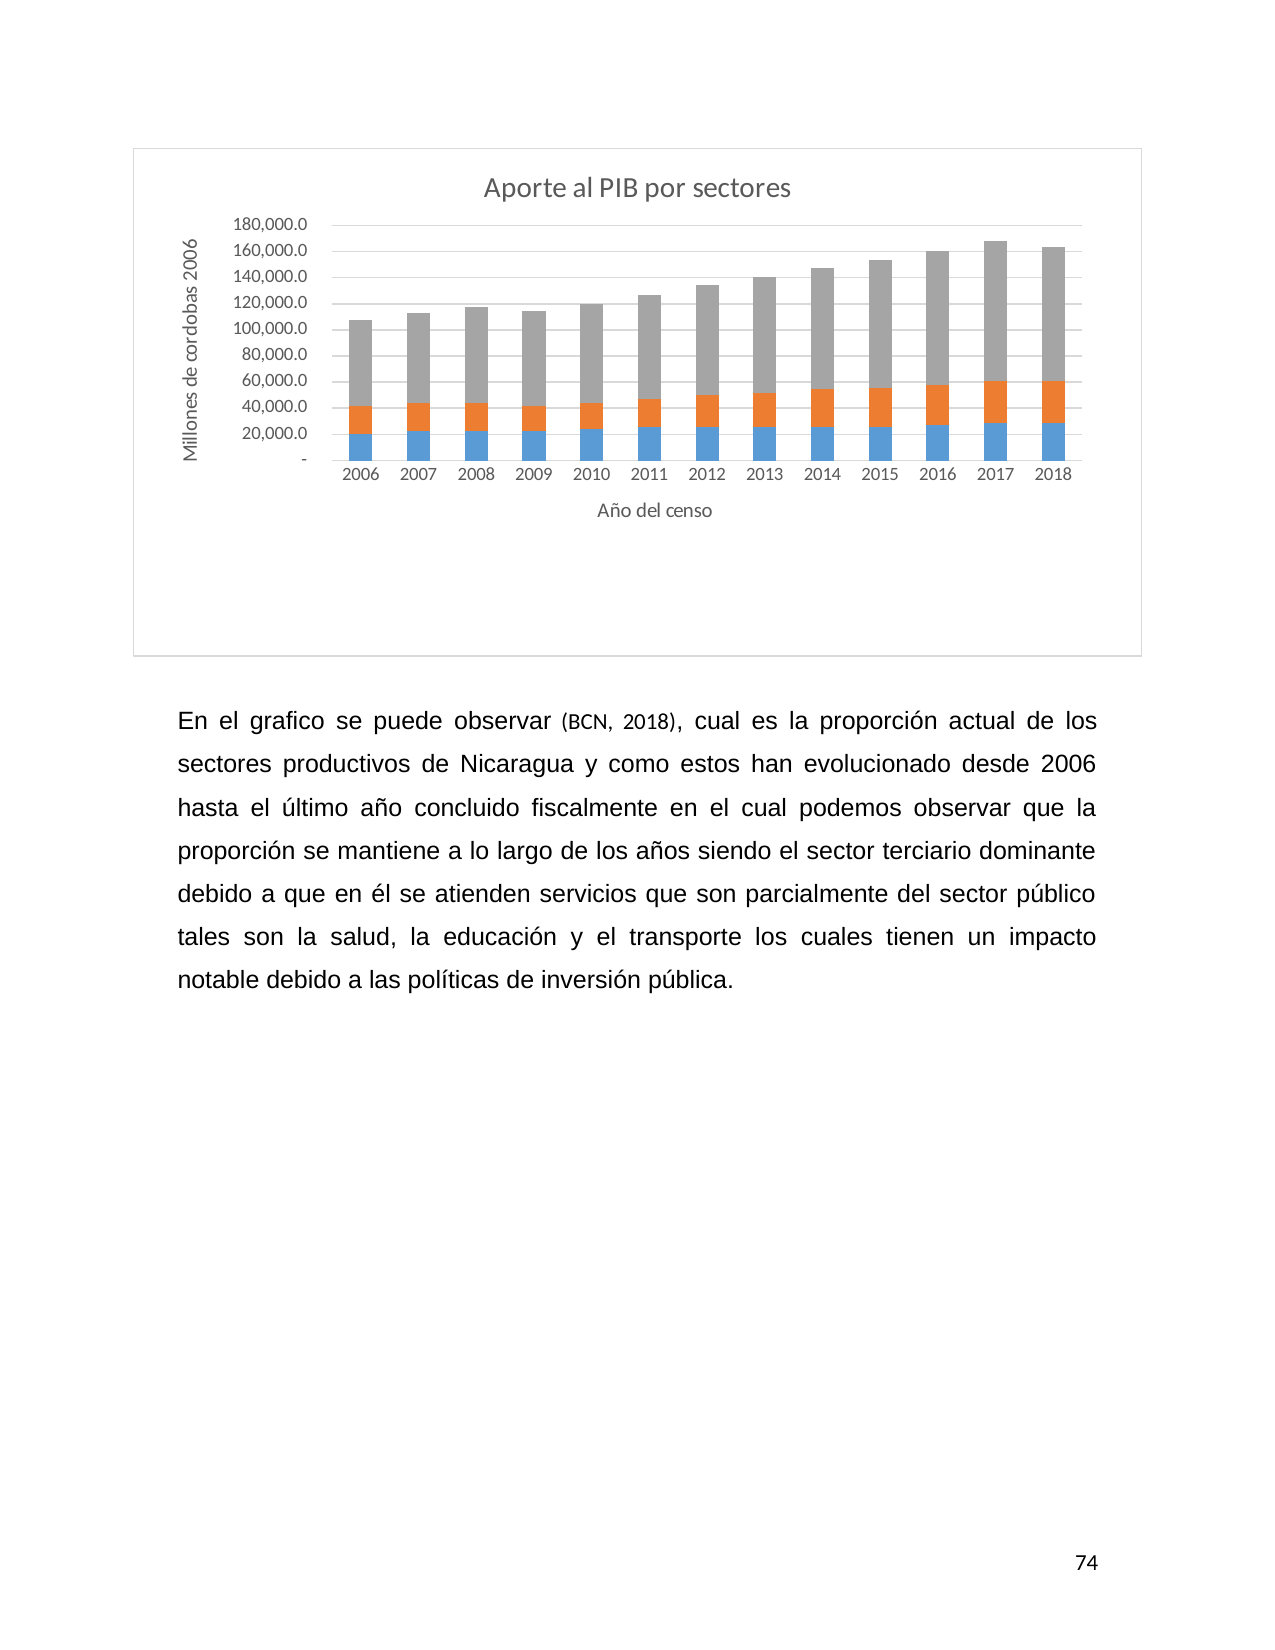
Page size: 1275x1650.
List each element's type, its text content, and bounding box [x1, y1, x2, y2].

text En el grafico se puede observar, cual es la proporción actual de los sectores productivos de Nicaragua y como estos han evolucionado desde 2006 hasta el último año concluido fiscalmente en el cual podemos observar que la proporción se mantiene a lo largo de los años siendo el sector terciario dominante debido a que en él se atienden servicios que son parcialmente del sector público tales son la salud, la educación y el transporte los cuales tienen un impacto notable debido a las políticas de inversión pública. [177, 706, 1098, 994]
